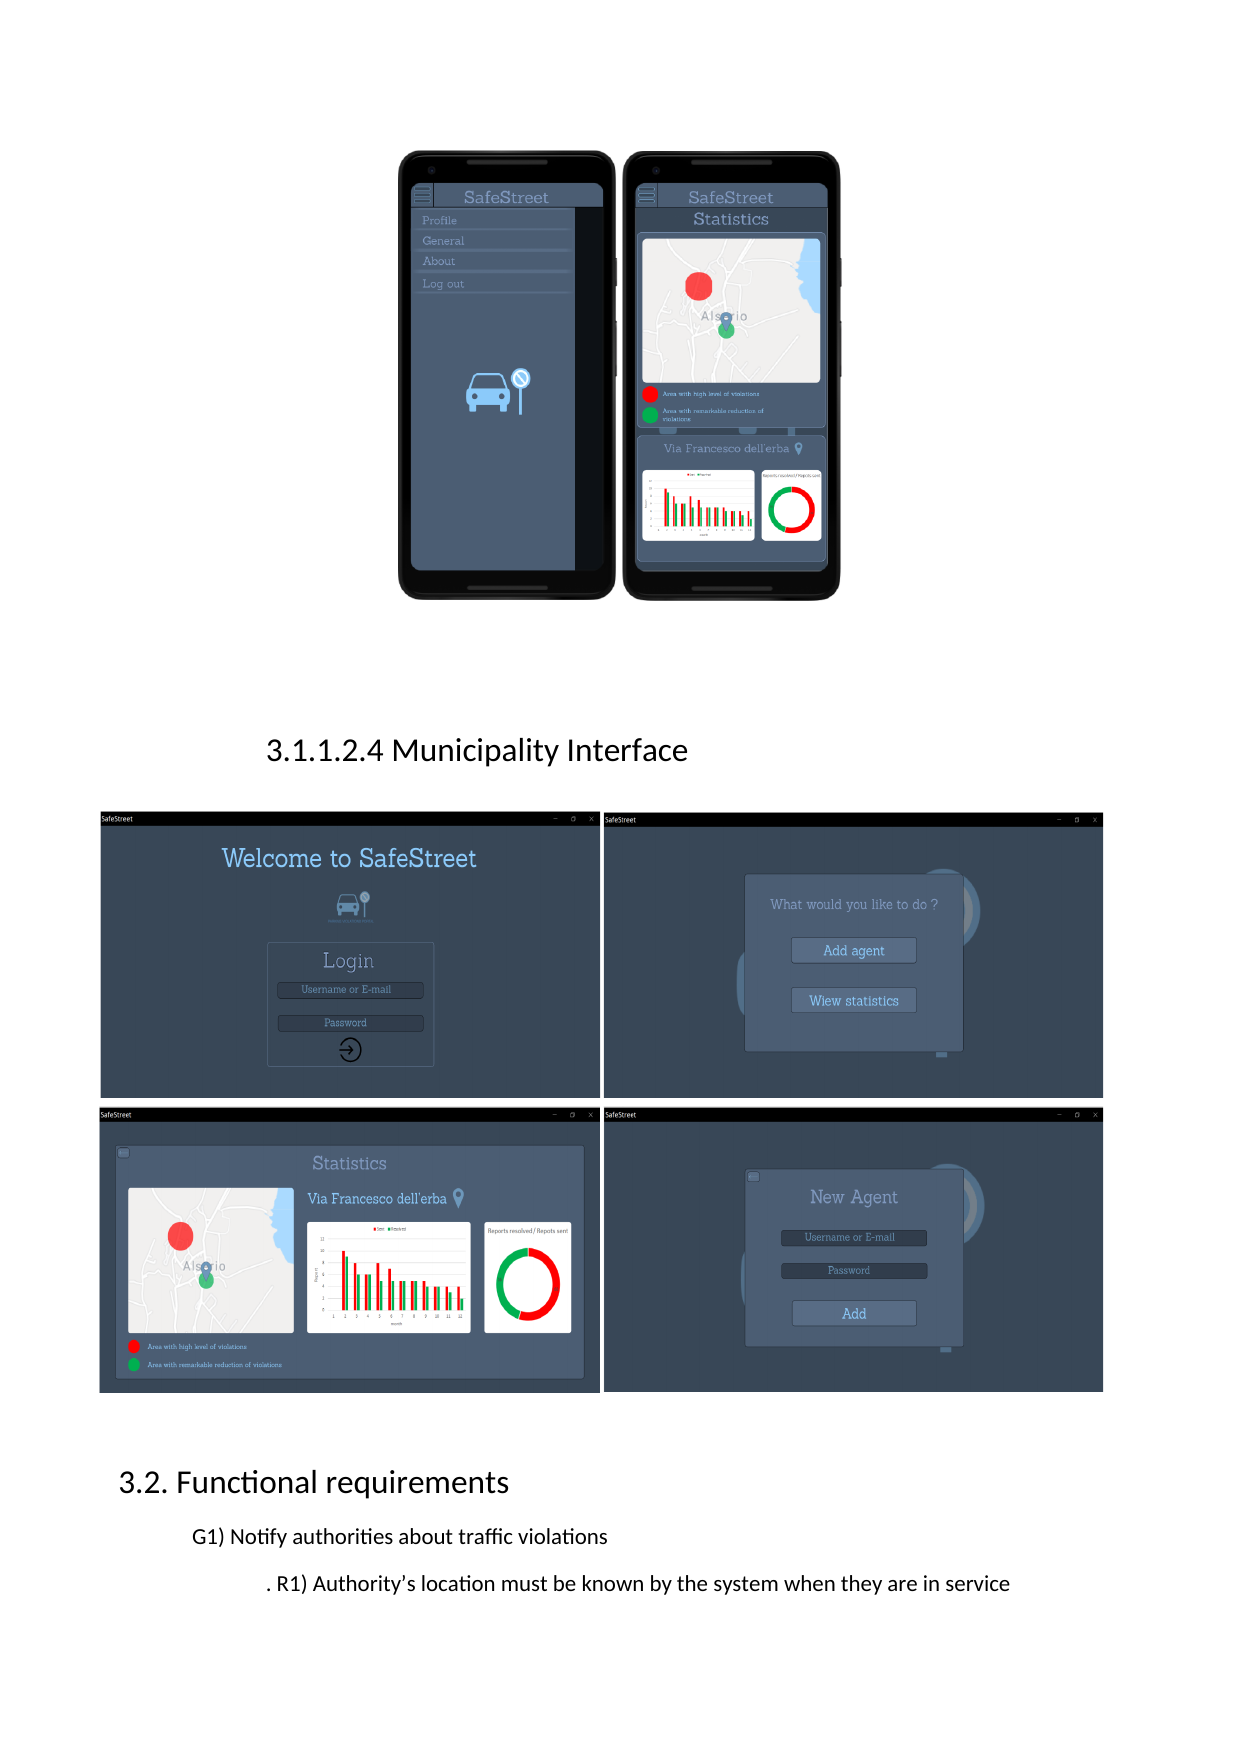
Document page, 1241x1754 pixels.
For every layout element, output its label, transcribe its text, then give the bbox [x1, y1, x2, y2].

text . R1) Authority’s location must be known by the system when they are in service [118, 1569, 1122, 1597]
text 3.1.1.2.4 Municipality Interface [192, 728, 1122, 769]
text 3.2. Functional requirements [118, 1461, 1122, 1502]
picture [603, 812, 1104, 1098]
text G1) Notify authorities about traffic violations [118, 1522, 1122, 1550]
picture [99, 1106, 600, 1393]
picture [393, 147, 847, 603]
picture [603, 1106, 1104, 1392]
picture [100, 811, 600, 1098]
